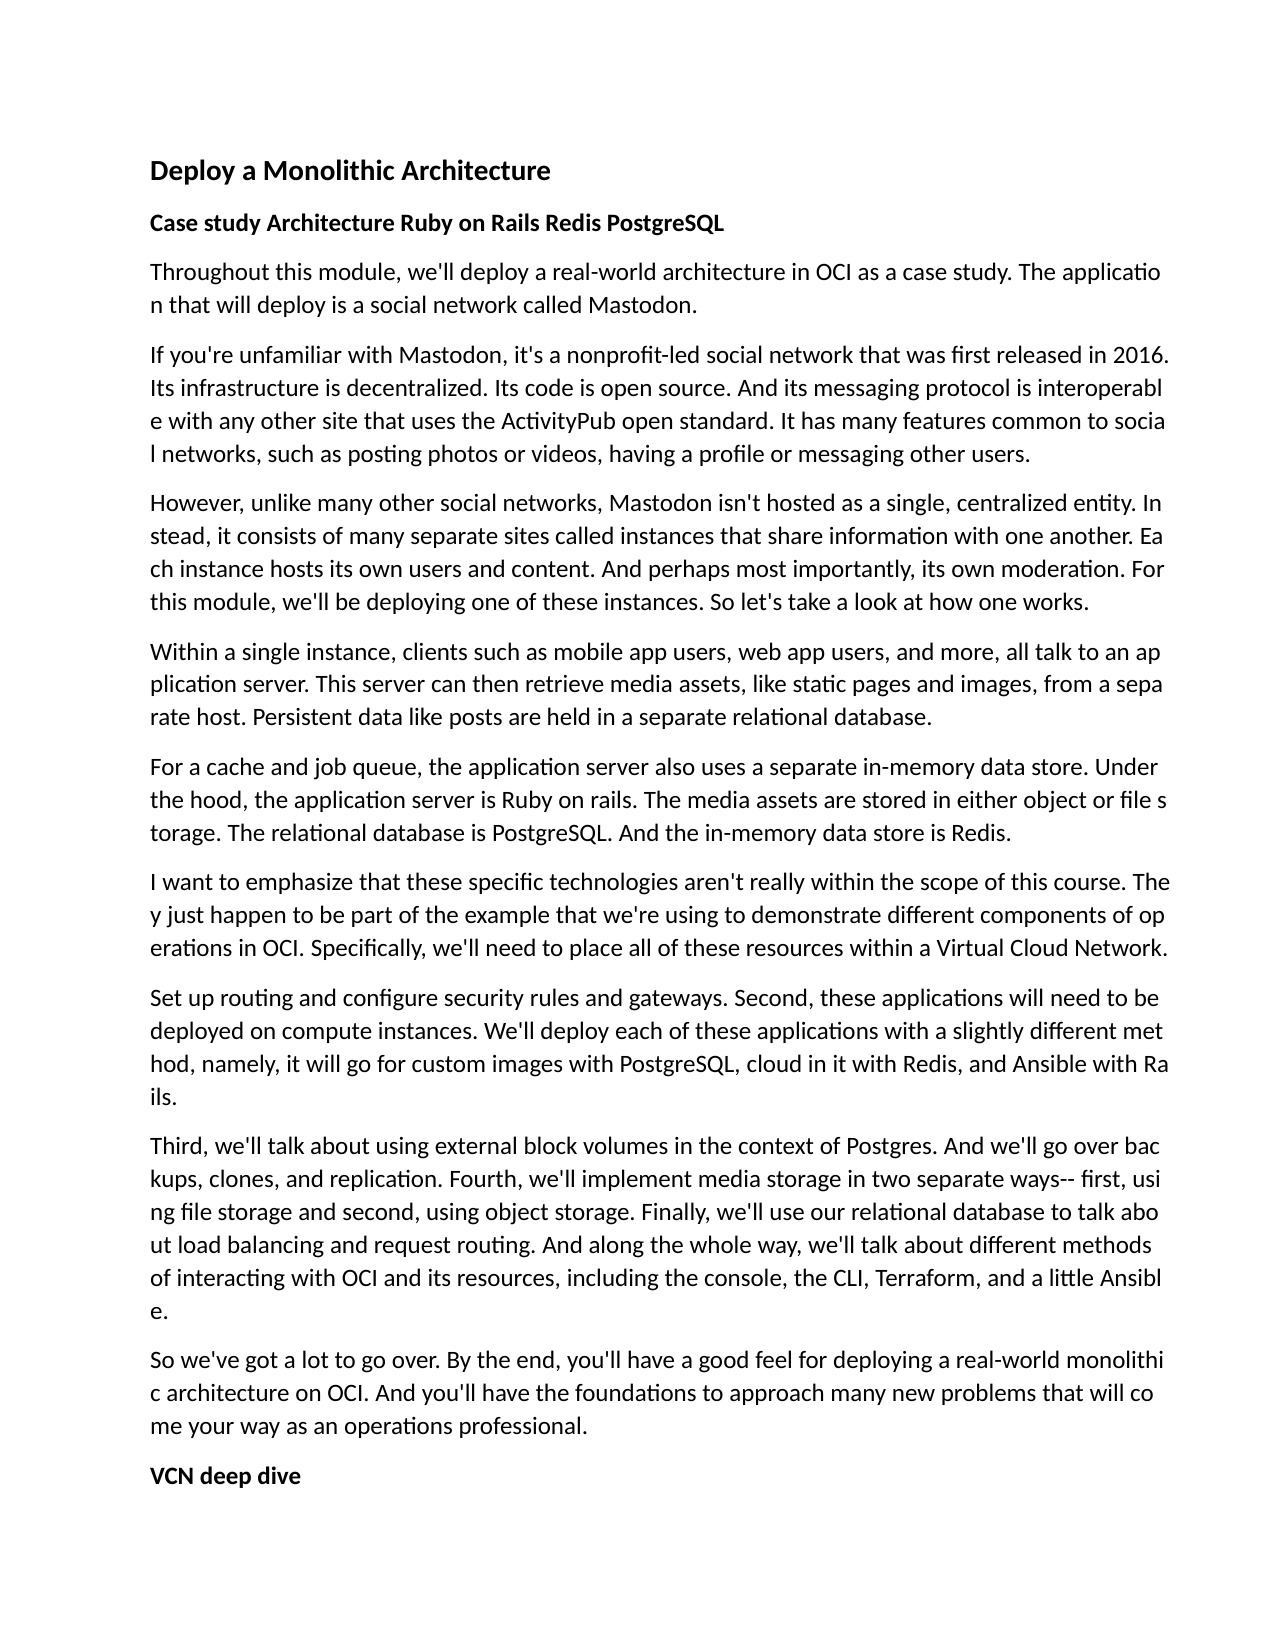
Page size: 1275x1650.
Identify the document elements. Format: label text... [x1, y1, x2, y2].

text For a cache and job queue, the application server also uses a separate in-memory data store. Under the hood, the application server is Ruby on rails. The media assets are stored in either object or file storage. The relational database is PostgreSQL. And the in-memory data store is Redis. [150, 751, 1170, 847]
text However, unlike many other social networks, Mastodon isn't hosted as a single, centralized entity. Instead, it consists of many separate sites called instances that share information with one another. Each instance hosts its own users and content. And perhaps most importantly, its own moderation. For this module, we'll be deploying one of these instances. So let's take a look at how one works. [150, 487, 1170, 617]
text So we've got a lot to go over. By the end, you'll have a good feel for deploying a real-world monolithic architecture on OCI. And you'll have the foundations to approach many new problems that will come your way as an operations professional. [150, 1344, 1170, 1441]
text Throughout this module, we'll deploy a real-world architecture in OCI as a case study. The application that will deploy is a social network called Mastodon. [150, 257, 1170, 320]
text Case study Architecture Ruby on Rails Redis PostgreSQL [150, 207, 1170, 237]
text Third, we'll talk about using external block volumes in the context of Postgres. And we'll go over backups, clones, and replication. Fourth, we'll implement media storage in two separate ways-- first, using file storage and second, using object storage. Finally, we'll use our relational database to talk about load balancing and request routing. And along the whole way, we'll talk about different methods of interacting with OCI and its resources, including the console, the CLI, Terraform, and a little Ansible. [150, 1130, 1170, 1325]
text I want to emphasize that these specific technologies aren't really within the scope of this course. They just happen to be part of the example that we're using to demonstrate different components of operations in OCI. Specifically, we'll need to place all of these resources within a Virtual Cloud Network. [150, 867, 1170, 963]
text Deploy a Monolithic Architecture [150, 152, 1170, 187]
text VCN deep dive [150, 1460, 1170, 1490]
text Set up routing and configure security rules and gateways. Second, these applications will need to be deployed on compute instances. We'll deploy each of these applications with a slightly different method, namely, it will go for custom images with PostgreSQL, cloud in it with Redis, and Ansible with Rails. [150, 982, 1170, 1111]
text Within a single instance, clients such as mobile app users, web app users, and more, all talk to an application server. This server can then retrieve media assets, like static pages and images, from a separate host. Persistent data like posts are held in a separate relational database. [150, 636, 1170, 732]
text If you're unfamiliar with Mastodon, it's a nonprofit-led social network that was first released in 2016. Its infrastructure is decentralized. Its code is open source. And its messaging protocol is interoperable with any other site that uses the ActivityPub open standard. It has many features common to social networks, such as posting photos or videos, having a profile or messaging other users. [150, 339, 1170, 468]
